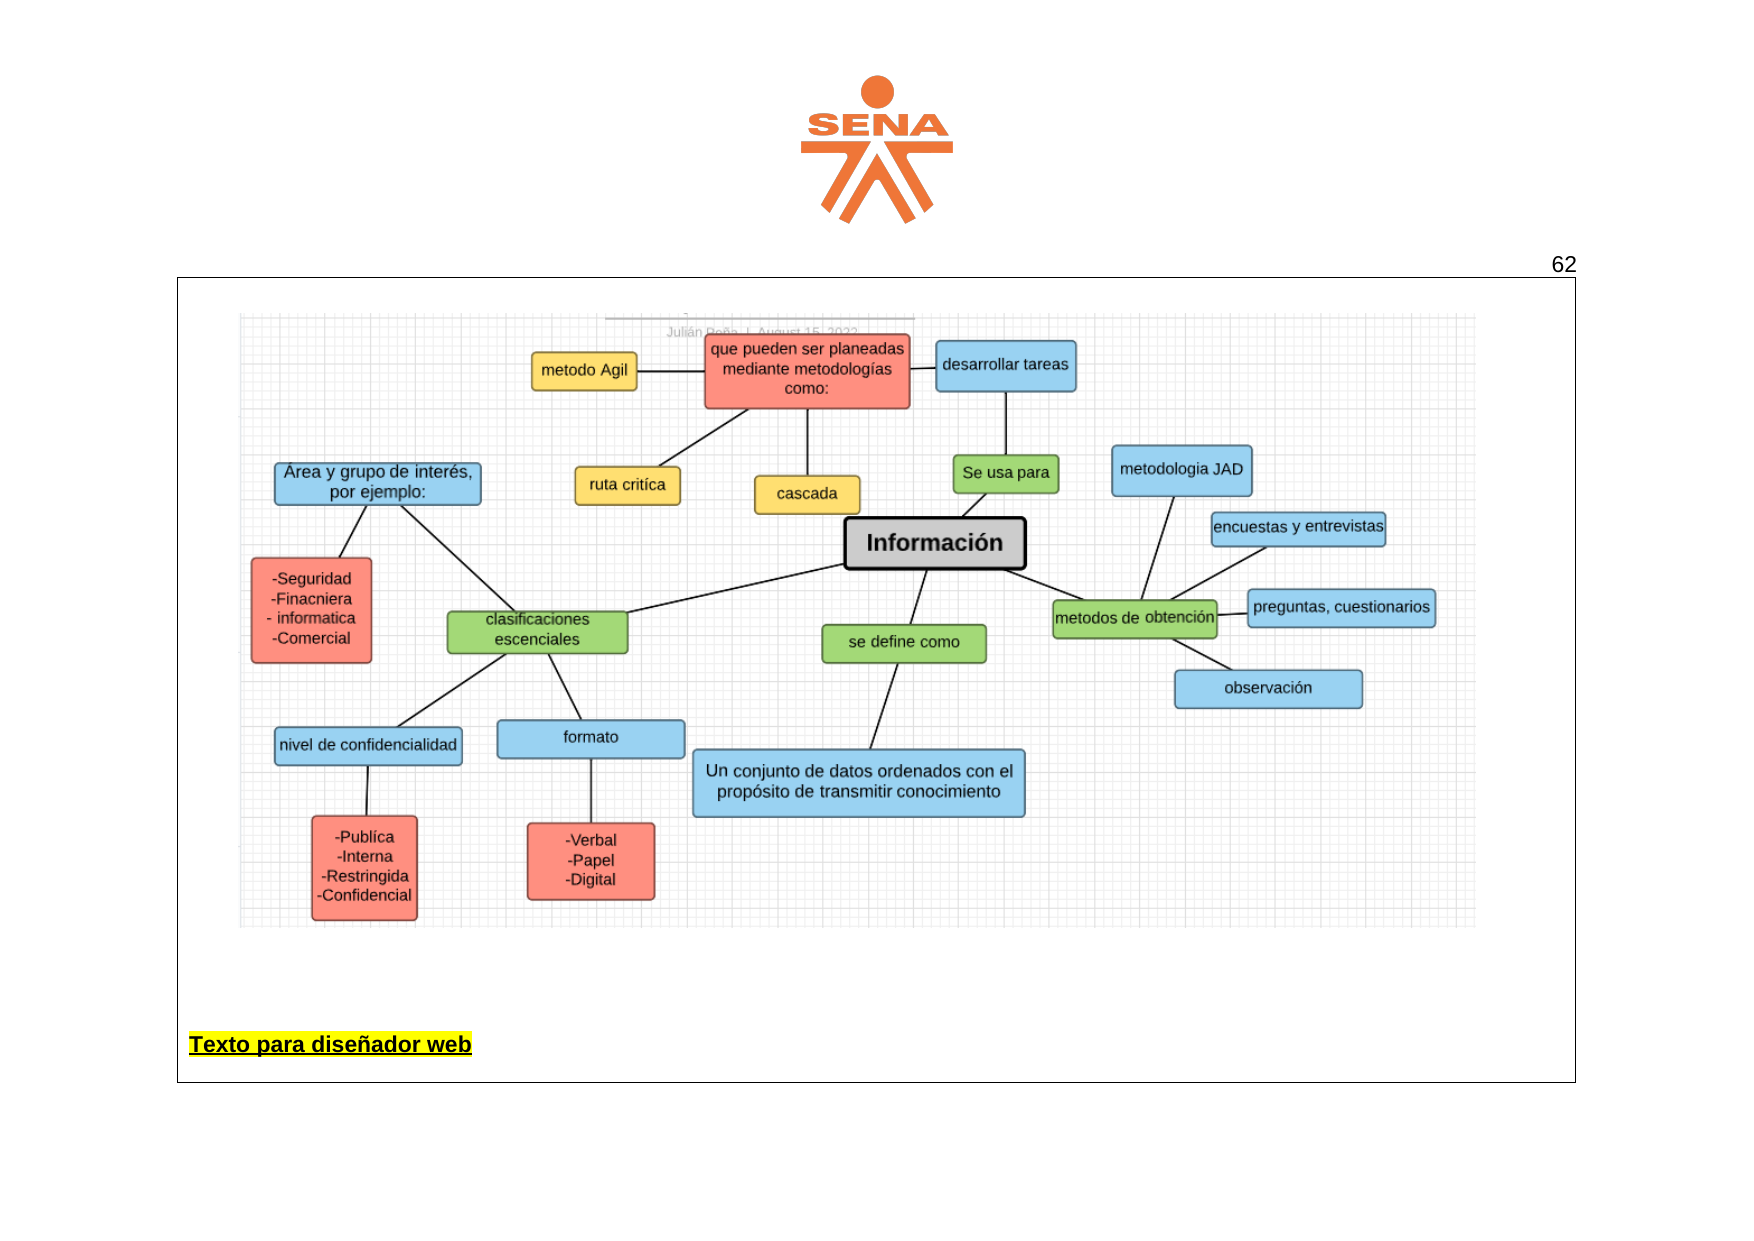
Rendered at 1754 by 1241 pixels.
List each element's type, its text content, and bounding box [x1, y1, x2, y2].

picture [801, 75, 953, 225]
picture [239, 313, 1476, 928]
